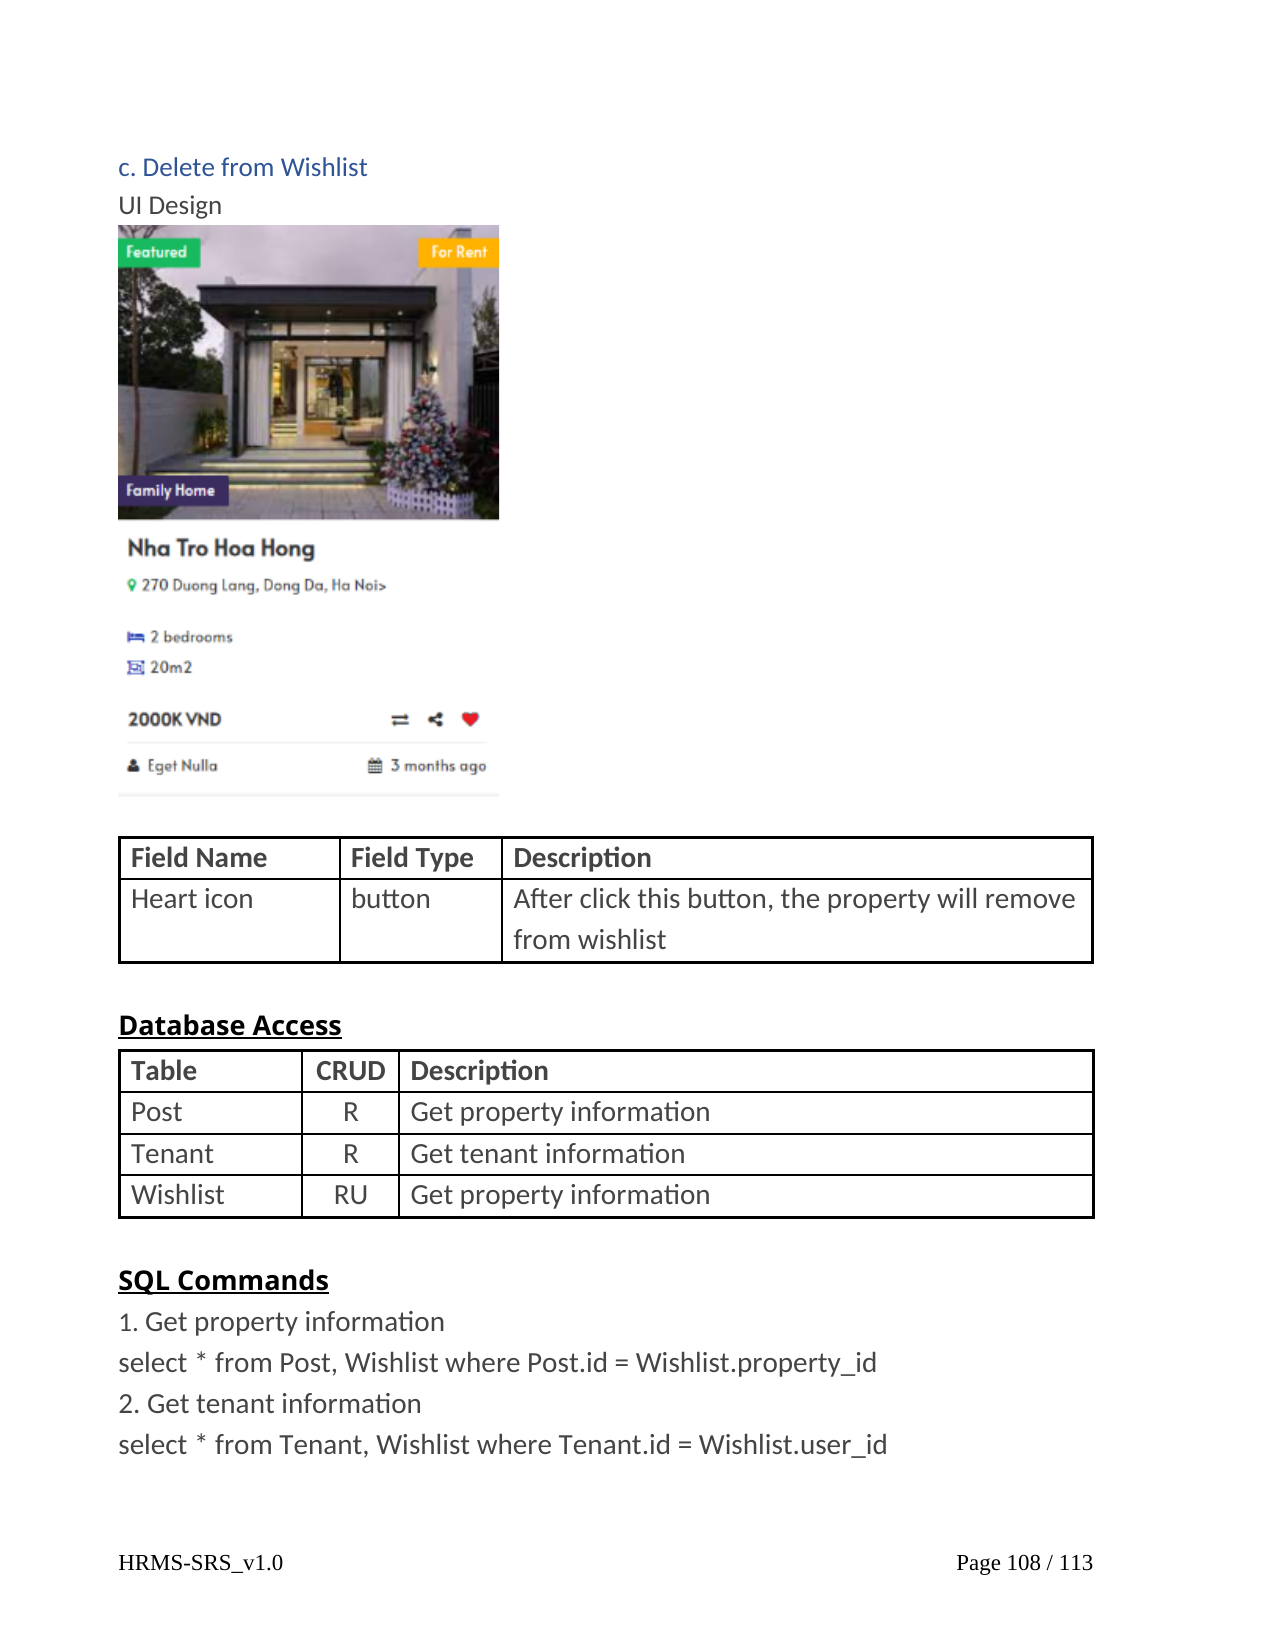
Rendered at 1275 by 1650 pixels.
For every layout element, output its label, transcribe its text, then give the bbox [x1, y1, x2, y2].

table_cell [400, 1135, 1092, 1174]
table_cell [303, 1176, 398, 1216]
text select * from Tenant, Wishlist where Tenant.id = Wishlist.user_id [118, 1426, 1125, 1462]
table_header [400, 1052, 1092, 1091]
picture [118, 225, 500, 797]
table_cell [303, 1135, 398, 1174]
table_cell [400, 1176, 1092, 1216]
subtitle SQL Commands [118, 1261, 1125, 1298]
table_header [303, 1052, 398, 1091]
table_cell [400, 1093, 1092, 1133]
text UI Design [118, 188, 1125, 221]
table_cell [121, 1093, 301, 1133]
text 1. Get property information [118, 1303, 1125, 1339]
text select * from Post, Wishlist where Post.id = Wishlist.property_id [118, 1344, 1125, 1380]
text c. Delete from Wishlist [118, 150, 1125, 183]
text 2. Get tenant information [118, 1385, 1125, 1421]
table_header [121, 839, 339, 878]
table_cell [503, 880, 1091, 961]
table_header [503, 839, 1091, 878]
subtitle Database Access [118, 1006, 1125, 1043]
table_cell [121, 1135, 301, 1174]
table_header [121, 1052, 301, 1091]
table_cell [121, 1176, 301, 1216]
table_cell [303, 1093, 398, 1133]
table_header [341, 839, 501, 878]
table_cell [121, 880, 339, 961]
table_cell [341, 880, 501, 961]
